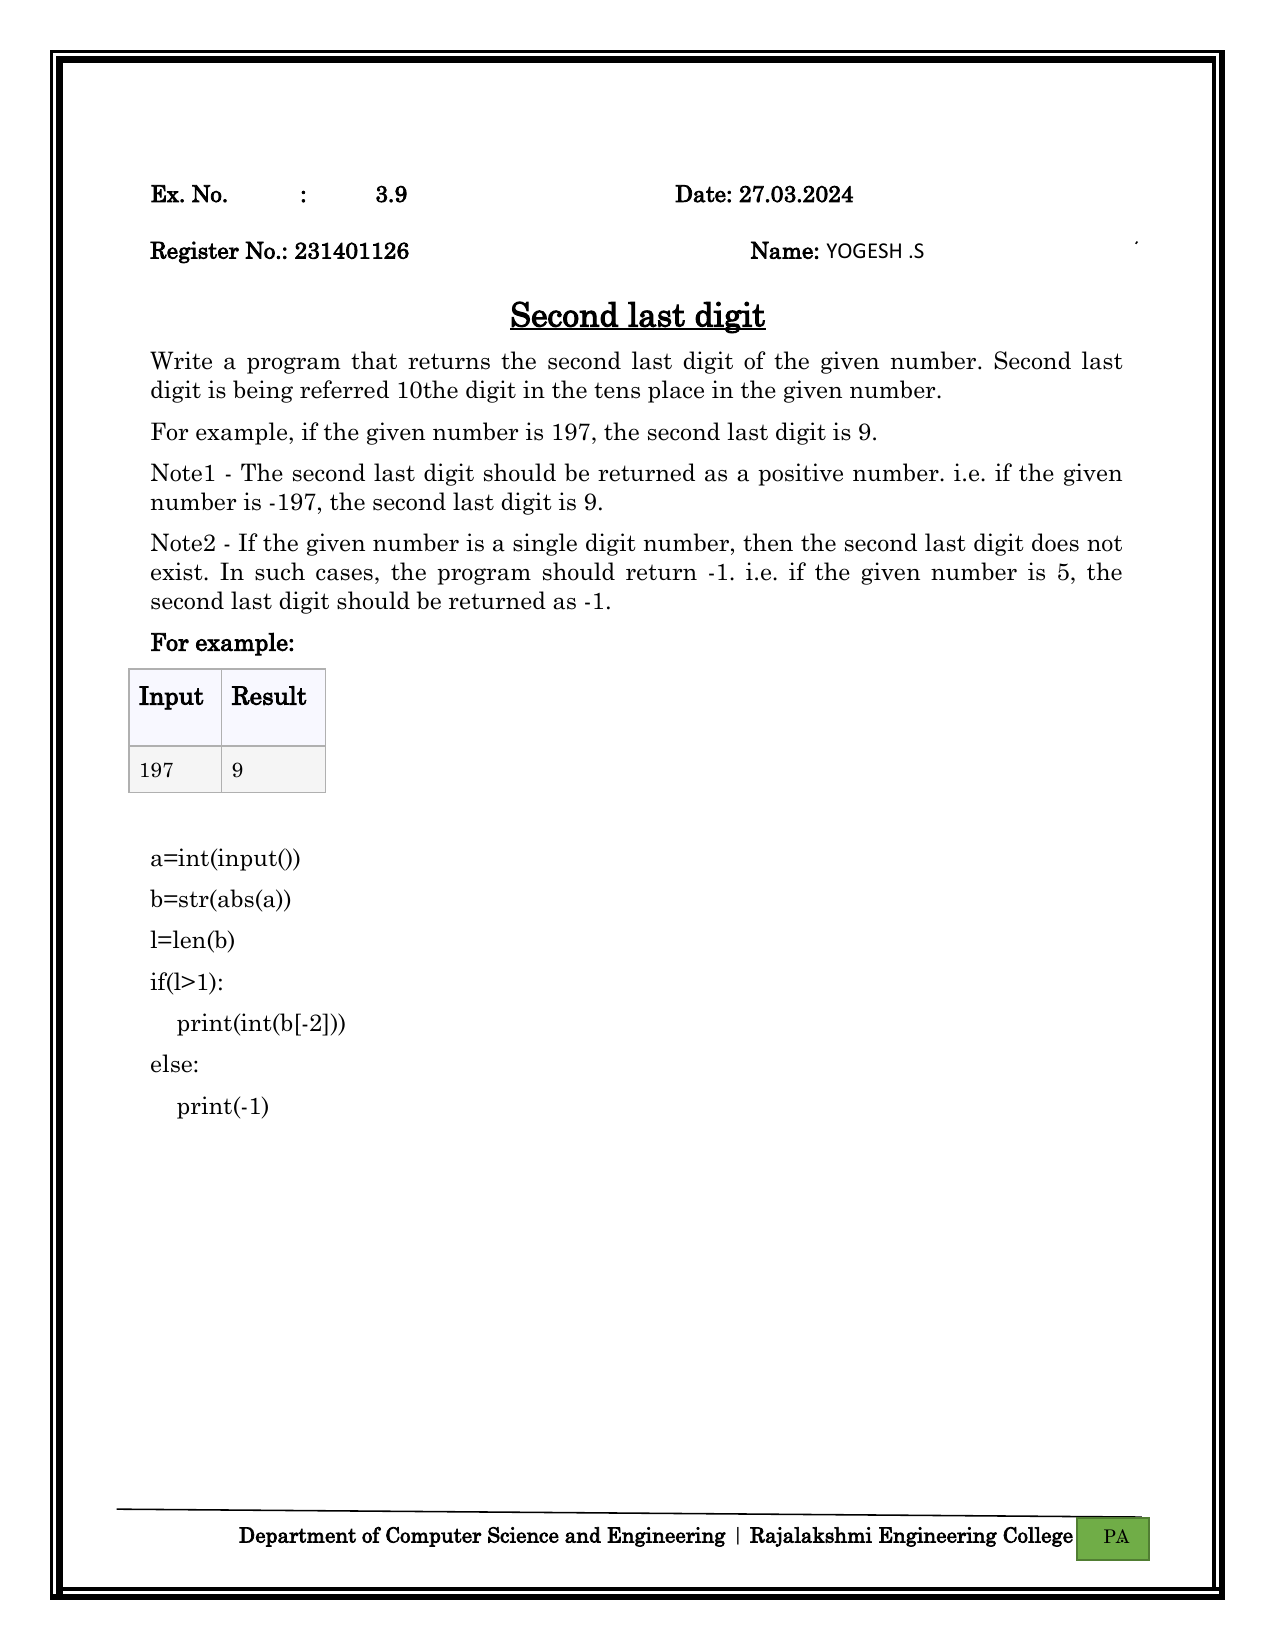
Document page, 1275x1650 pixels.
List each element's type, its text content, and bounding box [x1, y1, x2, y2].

text Note2 - If the given number is a single digit number, then the second last digit does not exist. In such cases, the program should return -1. i.e. if the given number is 5, the second last digit should be returned as -1. [150, 528, 1125, 614]
text Write a program that returns the second last digit of the given number. Second last digit is being referred 10the digit in the tens place in the given number. [150, 346, 1125, 404]
text For example: [150, 627, 1125, 656]
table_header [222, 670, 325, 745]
text b=str(abs(a)) [150, 884, 1125, 912]
text print(int(b[-2])) [150, 1008, 1125, 1037]
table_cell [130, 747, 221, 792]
text Register No.: 231401126 Name: YOGESH .S [150, 236, 1125, 264]
text For example, if the given number is 197, the second last digit is 9. [150, 416, 1125, 445]
text else: [150, 1049, 1125, 1078]
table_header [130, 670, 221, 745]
text if(l>1): [150, 966, 1125, 995]
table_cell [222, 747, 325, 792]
text Second last digit [150, 293, 1125, 333]
text Note1 - The second last digit should be returned as a positive number. i.e. if the given number is -197, the second last digit is 9. [150, 458, 1125, 515]
text l=len(b) [150, 925, 1125, 954]
text print(-1) [150, 1090, 1125, 1119]
text a=int(input()) [150, 842, 1125, 871]
text Ex. No. : 3.9 Date: 27.03.2024 [150, 179, 1125, 207]
